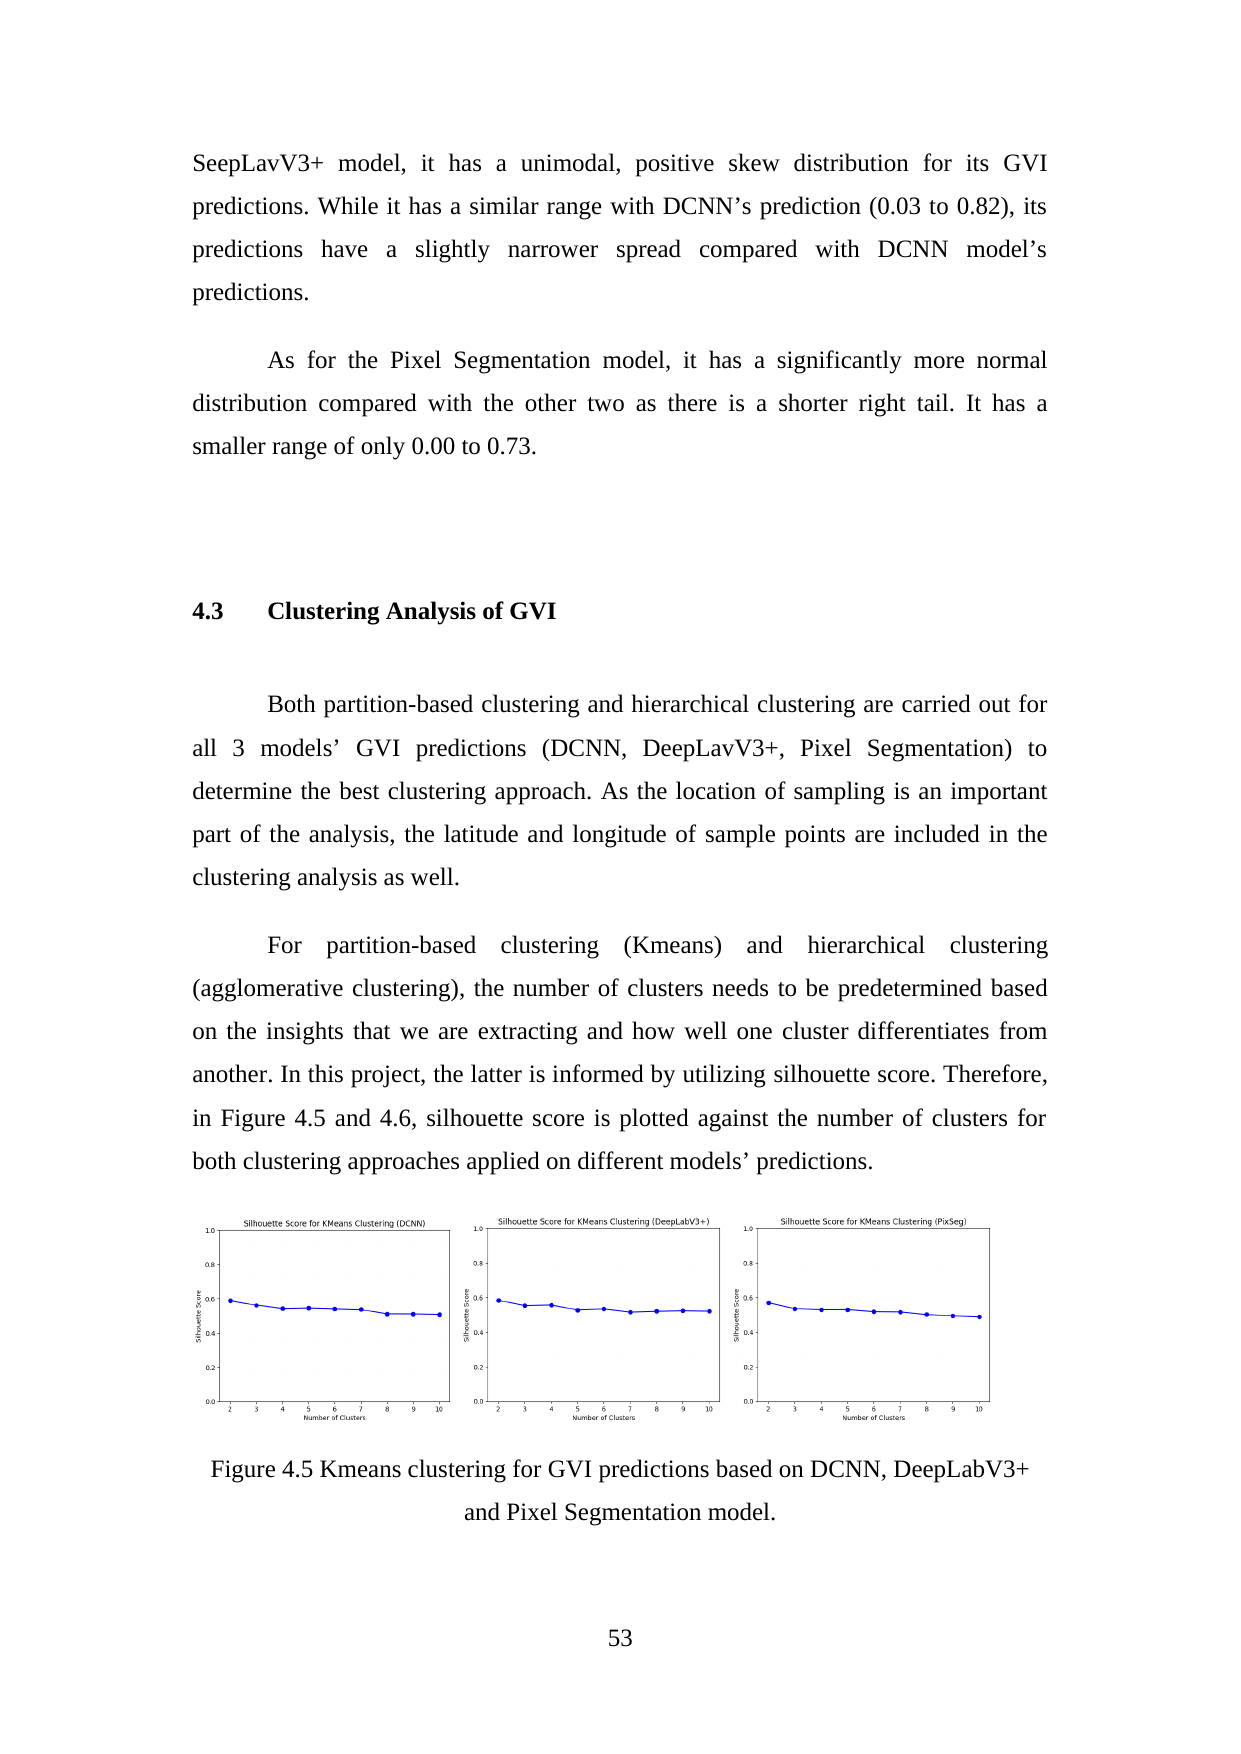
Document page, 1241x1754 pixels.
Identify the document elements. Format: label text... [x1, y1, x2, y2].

text Figure 4.5 Kmeans clustering for GVI predictions based on DCNN, DeepLabV3+ and Pixel Segmentation model. [192, 1454, 1048, 1526]
picture [192, 1215, 454, 1426]
text For partition-based clustering (Kmeans) and hierarchical clustering (agglomerative clustering), the number of clusters needs to be predetermined based on the insights that we are extracting and how well one cluster differentiates from another. In this project, the latter is informed by utilizing silhouette score. Therefore, in Figure 4.5 and 4.6, silhouette score is plotted against the number of clusters for both clustering approaches applied on different models’ predictions. [192, 930, 1048, 1174]
text Both partition-based clustering and hierarchical clustering are carried out for all 3 models’ GVI predictions (DCNN, DeepLavV3+, Pixel Segmentation) to determine the best clustering approach. As the location of sampling is an important part of the analysis, the latitude and longitude of sample points are included in the clustering analysis as well. [192, 689, 1048, 891]
picture [729, 1213, 994, 1426]
picture [460, 1213, 724, 1426]
subtitle Clustering Analysis of GVI [192, 596, 1048, 625]
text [192, 148, 1048, 306]
text As for the Pixel Segmentation model, it has a significantly more normal distribution compared with the other two as there is a shorter right tail. It has a smaller range of only 0.00 to 0.73. [192, 345, 1048, 460]
